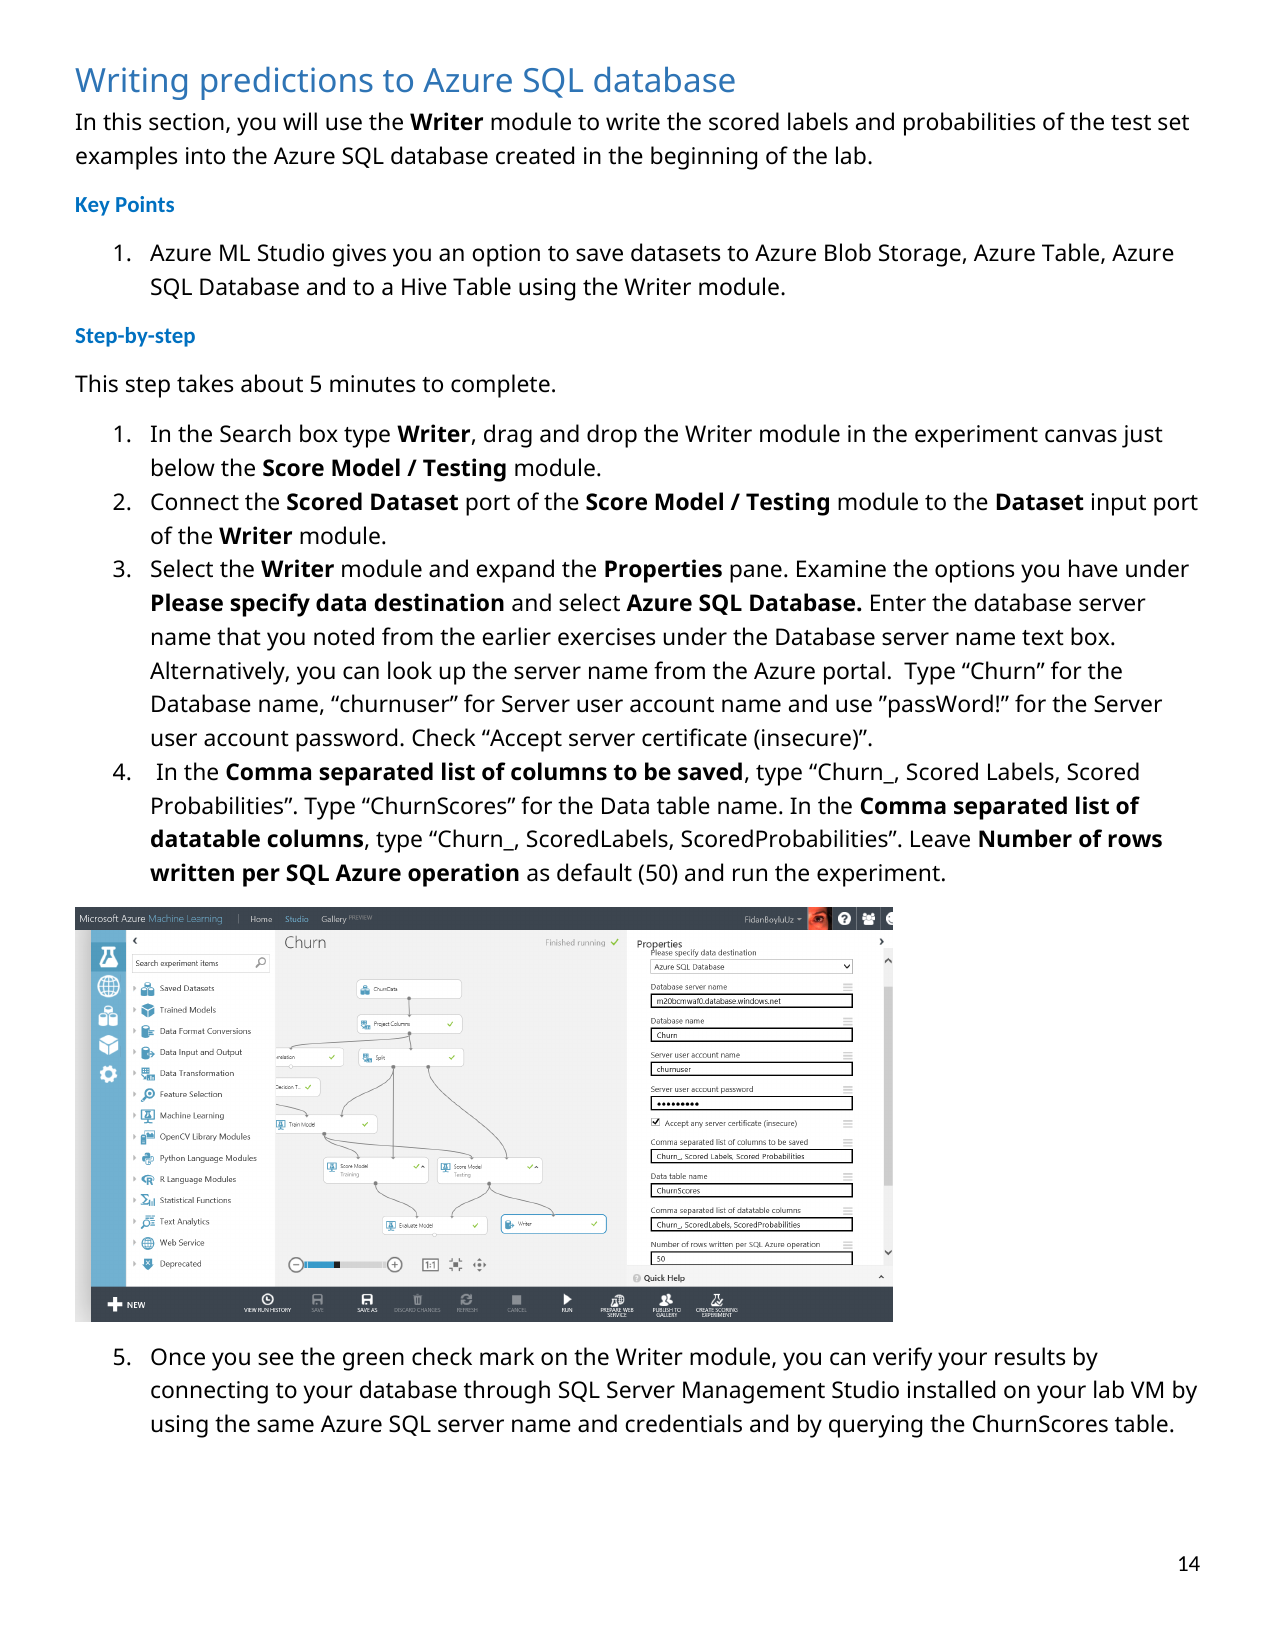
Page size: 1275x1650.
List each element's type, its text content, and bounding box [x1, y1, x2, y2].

text Step-by-step [75, 321, 1200, 349]
list Once you see the green check mark on the Writer module, you can verify your results by connecting to your database through SQL Server Management Studio installed on your lab VM by using the same Azure SQL server name and credentials and by querying the ChurnScores table. [112, 1341, 1200, 1439]
list Connect the Scored Dataset port of the Score Model / Testing module to the Dataset input port of the Writer module. [112, 486, 1200, 551]
text In this section, you will use the Writer module to write the scored labels and probabilities of the test set examples into the Azure SQL database created in the beginning of the lab. [75, 106, 1200, 171]
text This step takes about 5 minutes to complete. [75, 368, 1200, 399]
list Select the Writer module and expand the Properties pane. Examine the options you have under Please specify data destination and select Azure SQL Database. Enter the database server name that you noted from the earlier exercises under the Database server name text box. Alternatively, you can look up the server name from the Azure portal. Type “Churn” for the Database name, “churnuser” for Server user account name and use ”passWord!” for the Server user account password. Check “Accept server certificate (insecure)”. [112, 553, 1200, 753]
subtitle Writing predictions to Azure SQL database [75, 57, 1200, 102]
list In the Comma separated list of columns to be saved, type “Churn_, Scored Labels, Scored Probabilities”. Type “ChurnScores” for the Data table name. In the Comma separated list of datatable columns, type “Churn_, ScoredLabels, ScoredProbabilities”. Leave Number of rows written per SQL Azure operation as default (50) and run the experiment. [112, 756, 1200, 888]
list Azure ML Studio gives you an option to save datasets to Azure Blob Storage, Azure Table, Azure SQL Database and to a Hive Table using the Writer module. [112, 237, 1200, 302]
text Key Points [75, 190, 1200, 218]
list In the Search box type Writer, drag and drop the Writer module in the experiment canvas just below the Score Model / Testing module. [112, 418, 1200, 483]
picture [75, 907, 893, 1322]
